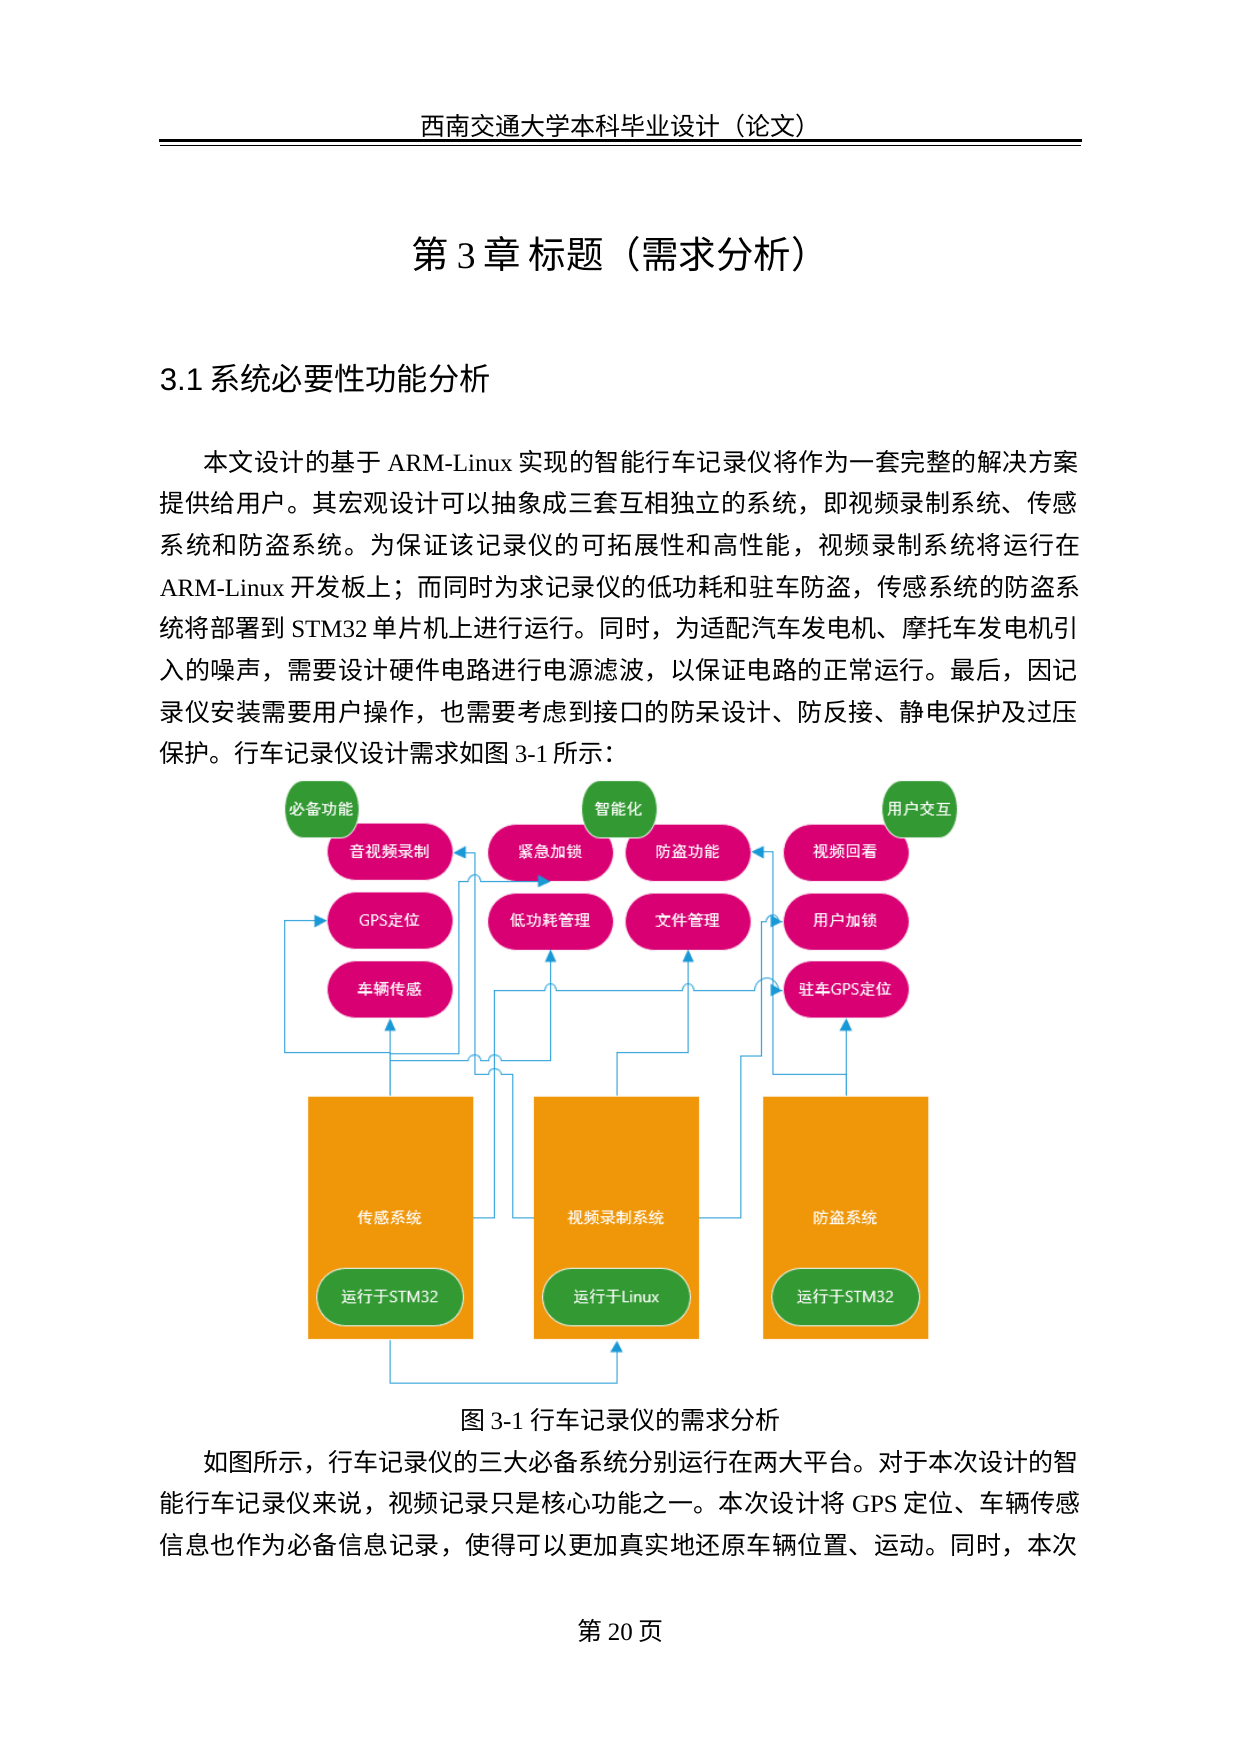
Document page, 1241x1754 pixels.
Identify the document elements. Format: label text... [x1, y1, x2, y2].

text 3.1系统必要性功能分析 [159, 335, 1081, 419]
picture [275, 772, 965, 1393]
text 第3章 标题（需求分析） [159, 210, 1081, 294]
text 图3-1 行车记录仪的需求分析 [159, 1398, 1081, 1439]
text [159, 1439, 1081, 1564]
text 本文设计的基于ARM-Linux实现的智能行车记录仪将作为一套完整的解决方案提供给用户。其宏观设计可以抽象成三套互相独立的系统，即视频录制系统、传感系统和防盗系统。为保证该记录仪的可拓展性和高性能，视频录制系统将运行在ARM-Linux开发板上；而同时为求记录仪的低功耗和驻车防盗，传感系统的防盗系统将部署到STM32单片机上进行运行。同时，为适配汽车发电机、摩托车发电机引入的噪声，需要设计硬件电路进行电源滤波，以保证电路的正常运行。最后，因记录仪安装需要用户操作，也需要考虑到接口的防呆设计、防反接、静电保护及过压保护。行车记录仪设计需求如图3-1所示： [159, 439, 1081, 773]
